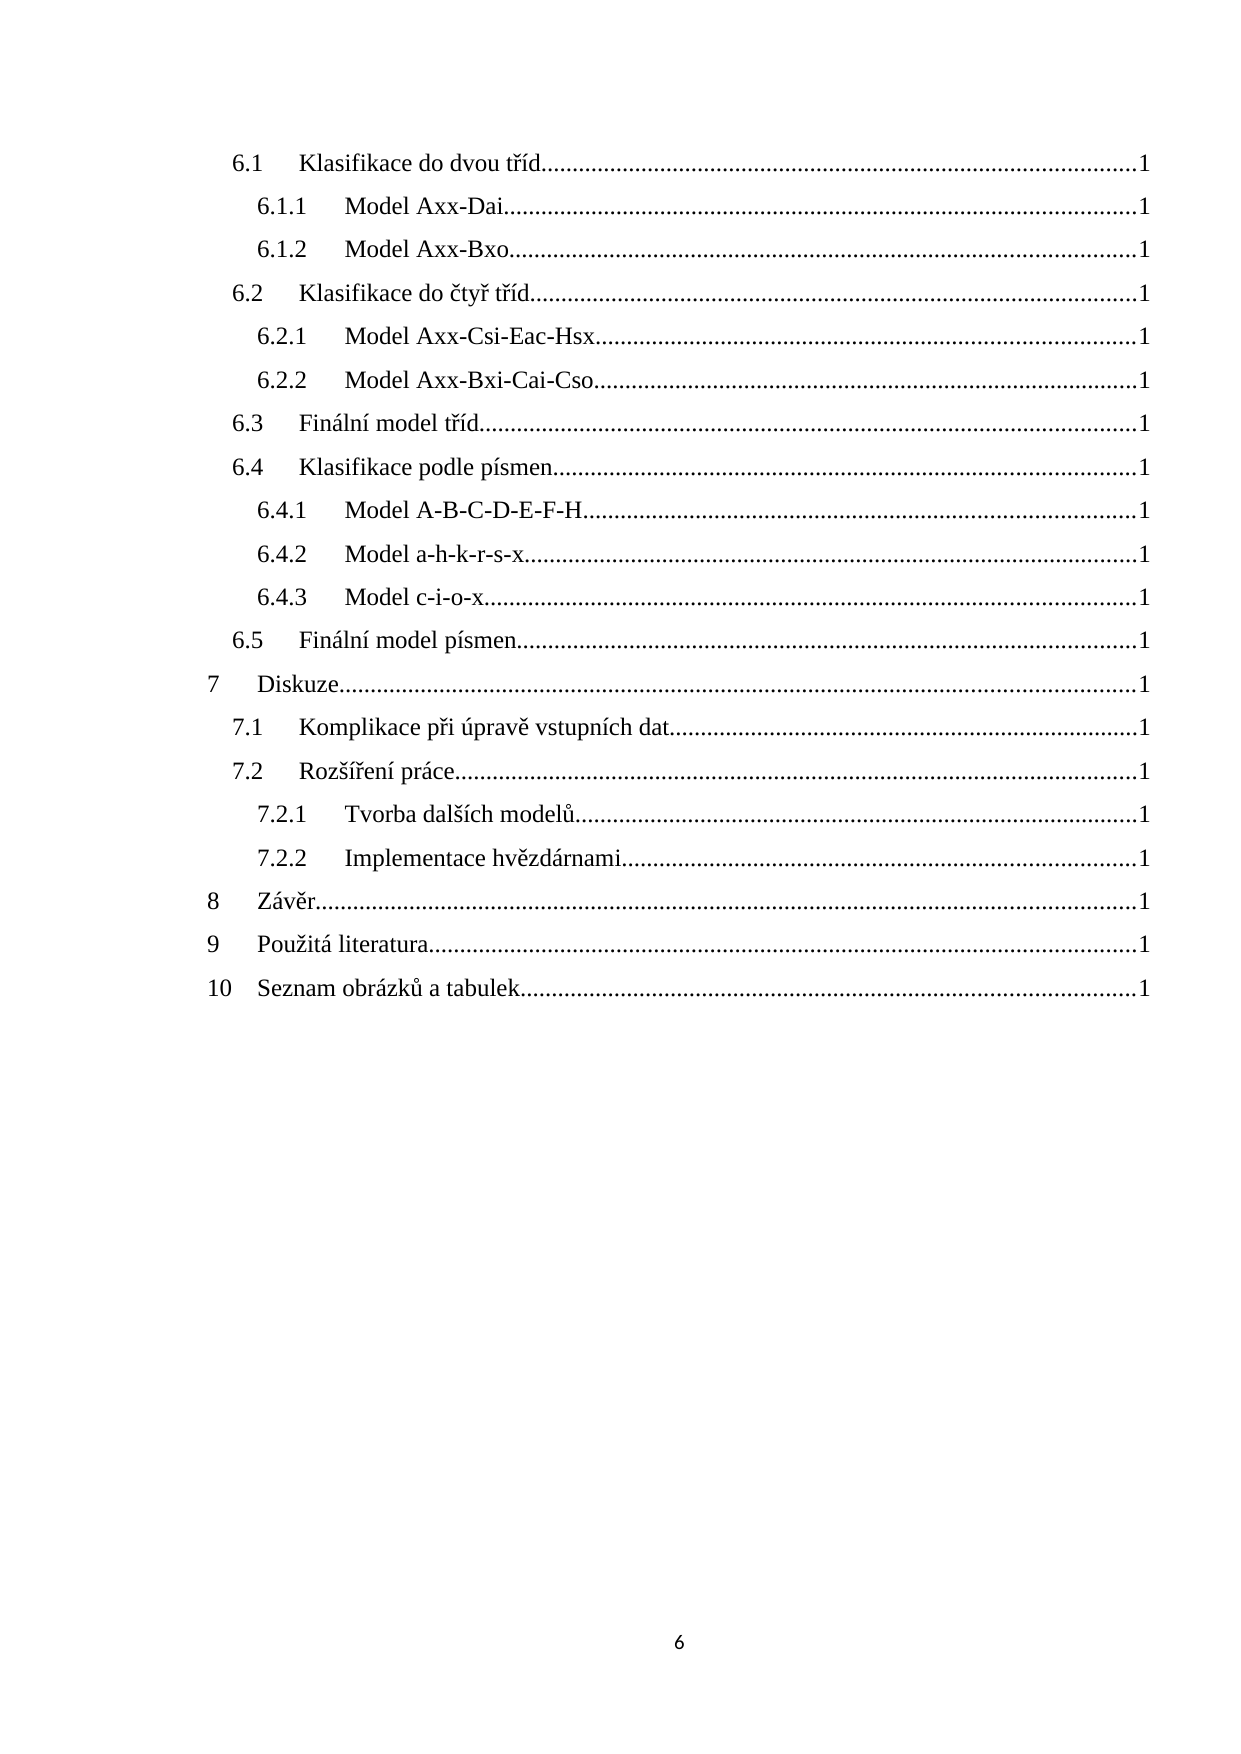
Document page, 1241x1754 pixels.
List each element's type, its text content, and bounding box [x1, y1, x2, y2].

text 6.5 Finální model písmen 1 [232, 626, 1152, 654]
text 7.2.2 Implementace hvězdárnami 1 [257, 843, 1152, 871]
text 6.2.2 Model Axx-Bxi-Cai-Cso 1 [257, 365, 1152, 394]
text 6.4.3 Model c-i-o-x 1 [257, 582, 1152, 611]
text 9 Použitá literatura 1 [207, 929, 1152, 958]
text 6.4.1 Model A-B-C-D-E-F-H 1 [257, 495, 1152, 524]
text 6.1.1 Model Axx-Dai 1 [257, 191, 1152, 220]
text 6.1.2 Model Axx-Bxo 1 [257, 234, 1152, 263]
text 7.1 Komplikace při úpravě vstupních dat 1 [232, 712, 1152, 741]
text 6.4.2 Model a-h-k-r-s-x 1 [257, 539, 1152, 567]
text 7.2 Rozšíření práce 1 [232, 756, 1152, 784]
text 7.2.1 Tvorba dalších modelů 1 [257, 799, 1152, 828]
text 10 Seznam obrázků a tabulek 1 [207, 973, 1152, 1002]
text 6.3 Finální model tříd 1 [232, 408, 1152, 437]
text 6.2 Klasifikace do čtyř tříd 1 [232, 278, 1152, 307]
text 6.4 Klasifikace podle písmen 1 [232, 452, 1152, 481]
text 6.2.1 Model Axx-Csi-Eac-Hsx 1 [257, 321, 1152, 350]
text 8 Závěr 1 [207, 886, 1152, 915]
text 6.1 Klasifikace do dvou tříd 1 [232, 148, 1152, 176]
text 7 Diskuze 1 [207, 669, 1152, 698]
